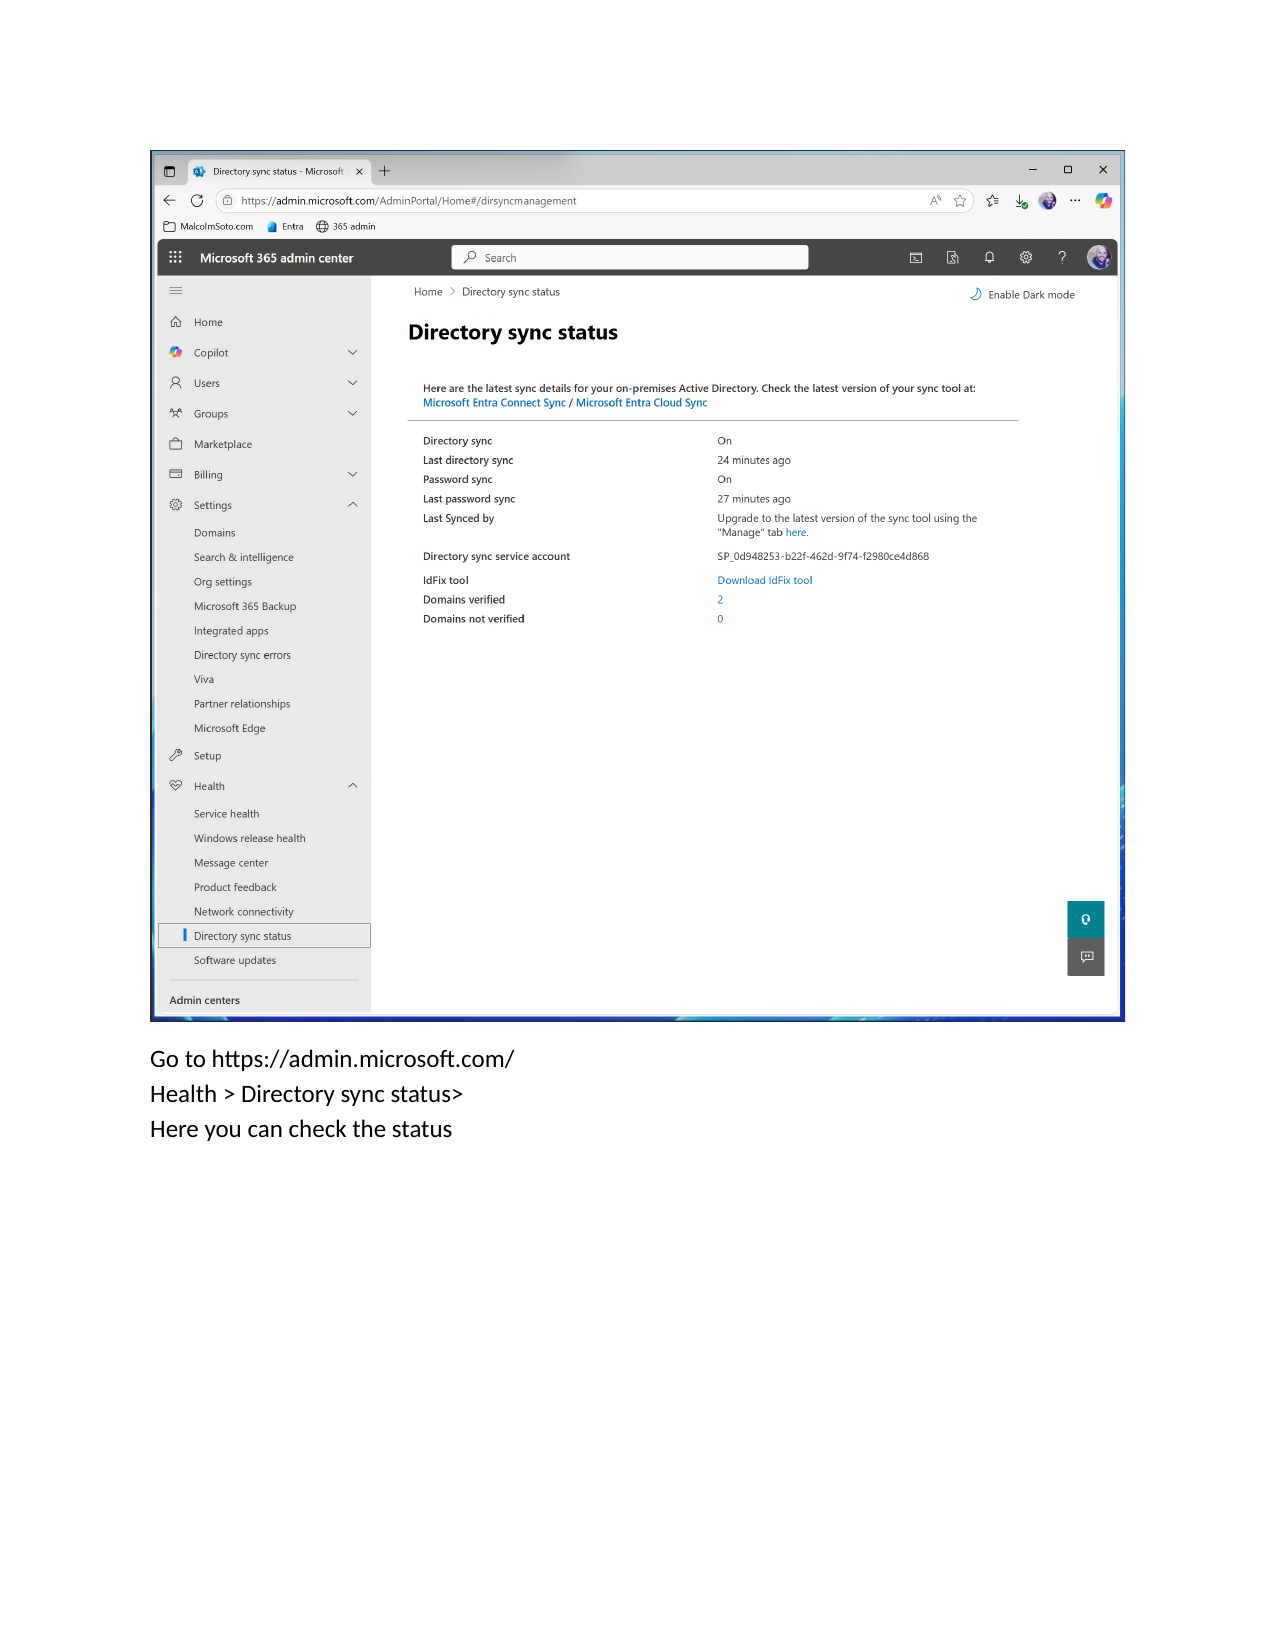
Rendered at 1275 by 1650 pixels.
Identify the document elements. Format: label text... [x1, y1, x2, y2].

picture [150, 150, 1125, 1022]
text Go to https://admin.microsoft.com/ Health > Directory sync status> Here you can check the status [150, 1043, 1125, 1143]
